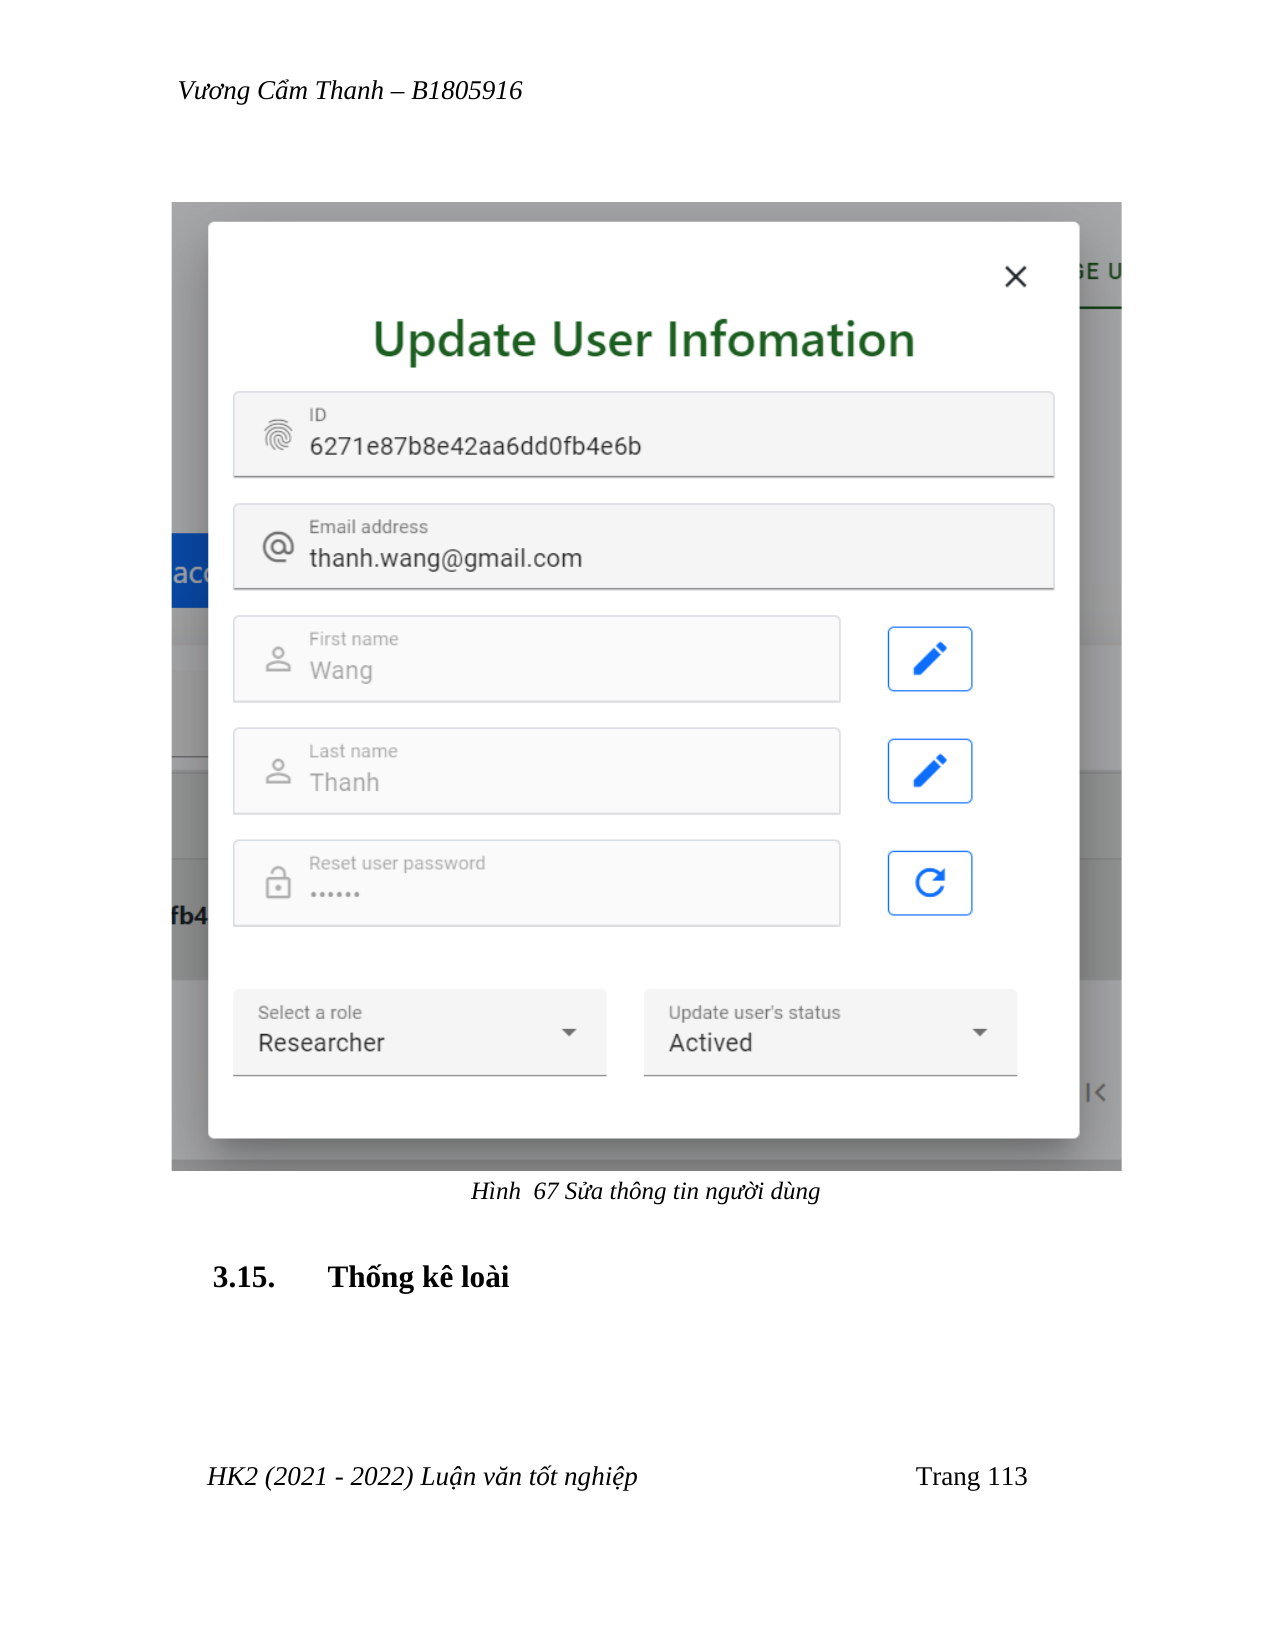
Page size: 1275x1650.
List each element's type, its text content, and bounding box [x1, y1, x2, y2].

subtitle Thống kê loài [207, 1258, 1157, 1294]
picture [171, 202, 1122, 1171]
